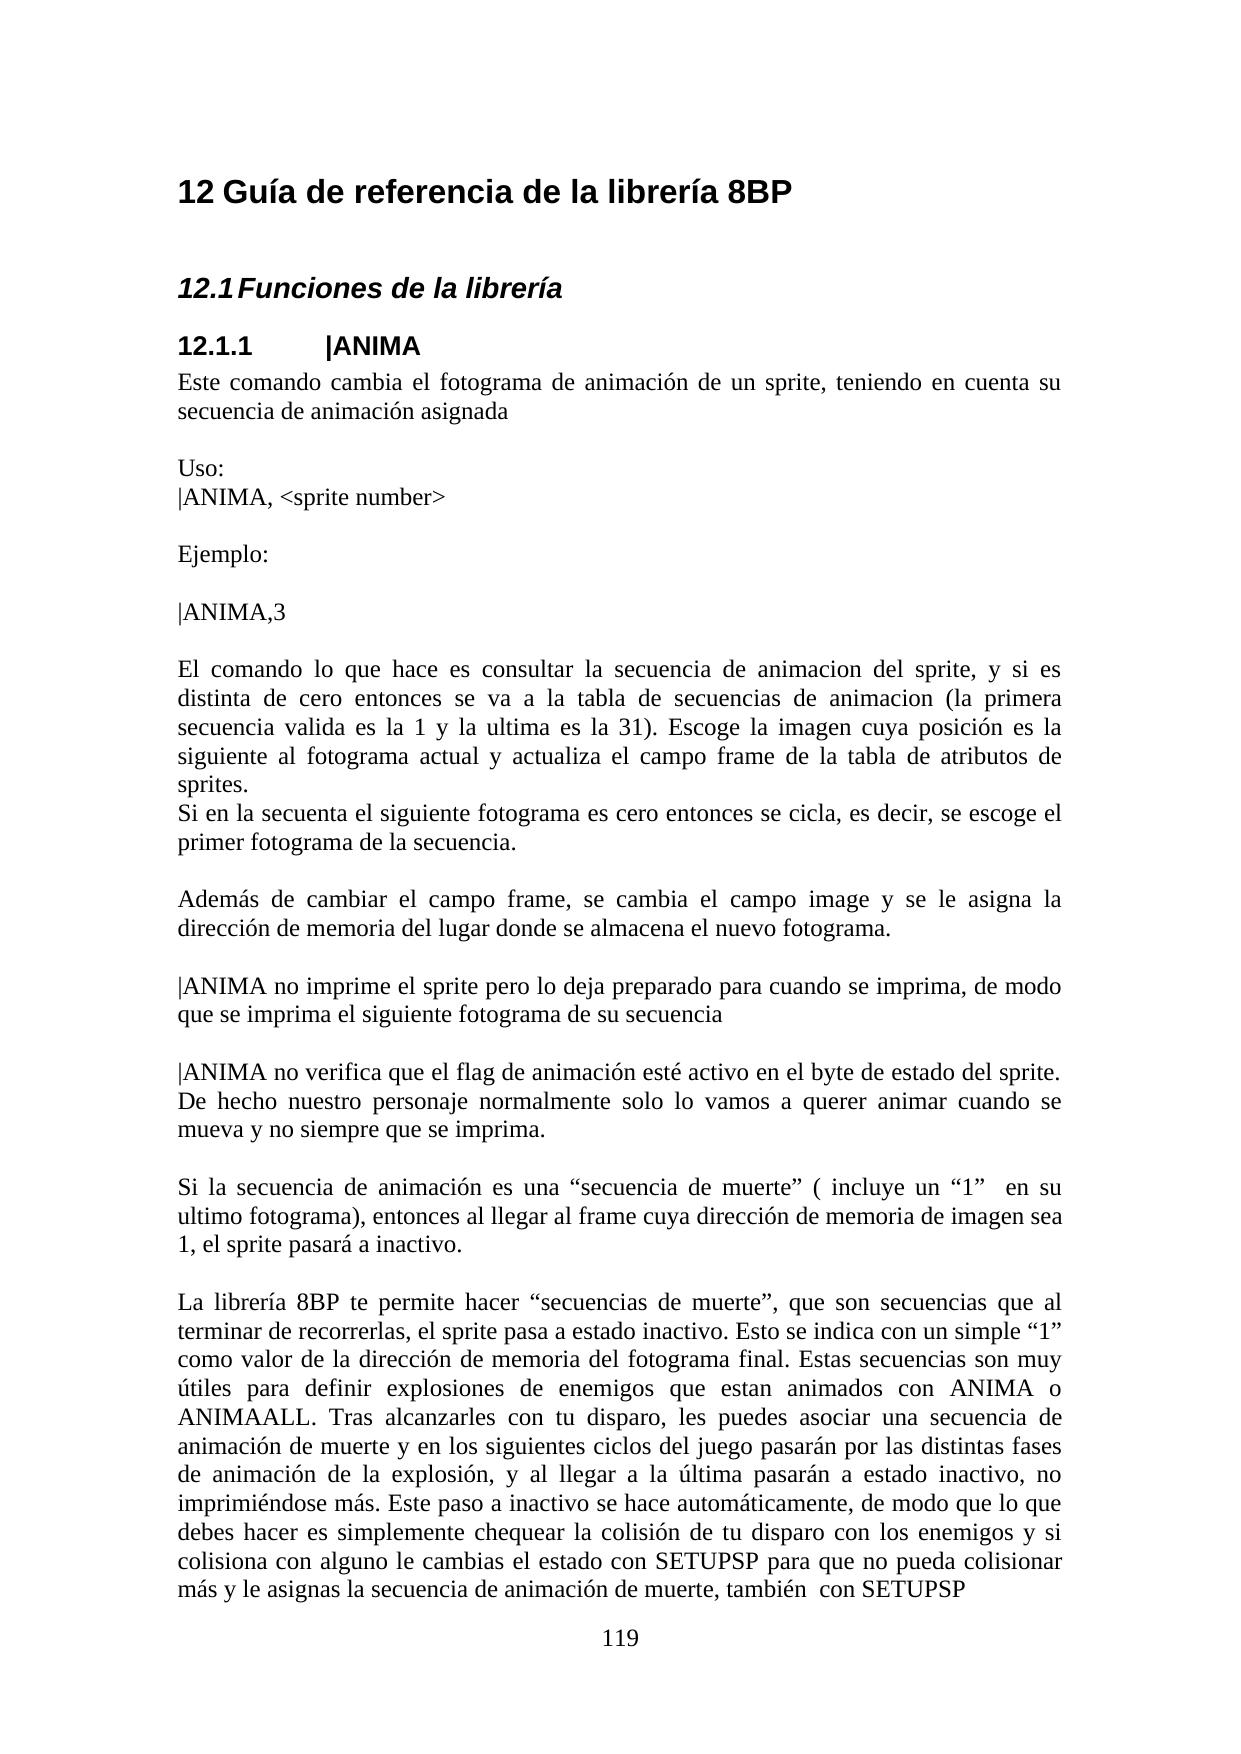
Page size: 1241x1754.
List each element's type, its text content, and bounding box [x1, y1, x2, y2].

text |ANIMA,3 [177, 597, 1063, 626]
text Ejemplo: [177, 539, 1063, 568]
text La librería 8BP te permite hacer “secuencias de muerte”, que son secuencias que al terminar de recorrerlas, el sprite pasa a estado inactivo. Esto se indica con un simple “1” como valor de la dirección de memoria del fotograma final. Estas secuencias son muy útiles para definir explosiones de enemigos que estan animados con ANIMA o ANIMAALL. Tras alcanzarles con tu disparo, les puedes asociar una secuencia de animación de muerte y en los siguientes ciclos del juego pasarán por las distintas fases de animación de la explosión, y al llegar a la última pasarán a estado inactivo, no imprimiéndose más. Este paso a inactivo se hace automáticamente, de modo que lo que debes hacer es simplemente chequear la colisión de tu disparo con los enemigos y si colisiona con alguno le cambias el estado con SETUPSP para que no pueda colisionar más y le asignas la secuencia de animación de muerte, también con SETUPSP [177, 1287, 1063, 1603]
text Si la secuencia de animación es una “secuencia de muerte” ( incluye un “1” en su ultimo fotograma), entonces al llegar al frame cuya dirección de memoria de imagen sea 1, el sprite pasará a inactivo. [177, 1172, 1063, 1258]
subtitle |ANIMA [177, 329, 1063, 361]
text |ANIMA, <sprite number> [177, 482, 1063, 511]
text |ANIMA no verifica que el flag de animación esté activo en el byte de estado del sprite. De hecho nuestro personaje normalmente solo lo vamos a querer animar cuando se mueva y no siempre que se imprima. [177, 1057, 1063, 1143]
subtitle Funciones de la librería [177, 271, 1063, 304]
text Este comando cambia el fotograma de animación de un sprite, teniendo en cuenta su secuencia de animación asignada [177, 367, 1063, 424]
subtitle Guía de referencia de la librería 8BP [177, 173, 1063, 211]
text Uso: [177, 453, 1063, 482]
text Además de cambiar el campo frame, se cambia el campo image y se le asigna la dirección de memoria del lugar donde se almacena el nuevo fotograma. [177, 884, 1063, 942]
text El comando lo que hace es consultar la secuencia de animacion del sprite, y si es distinta de cero entonces se va a la tabla de secuencias de animacion (la primera secuencia valida es la 1 y la ultima es la 31). Escoge la imagen cuya posición es la siguiente al fotograma actual y actualiza el campo frame de la tabla de atributos de sprites. [177, 654, 1063, 798]
text Si en la secuenta el siguiente fotograma es cero entonces se cicla, es decir, se escoge el primer fotograma de la secuencia. [177, 798, 1063, 856]
text |ANIMA no imprime el sprite pero lo deja preparado para cuando se imprima, de modo que se imprima el siguiente fotograma de su secuencia [177, 971, 1063, 1028]
